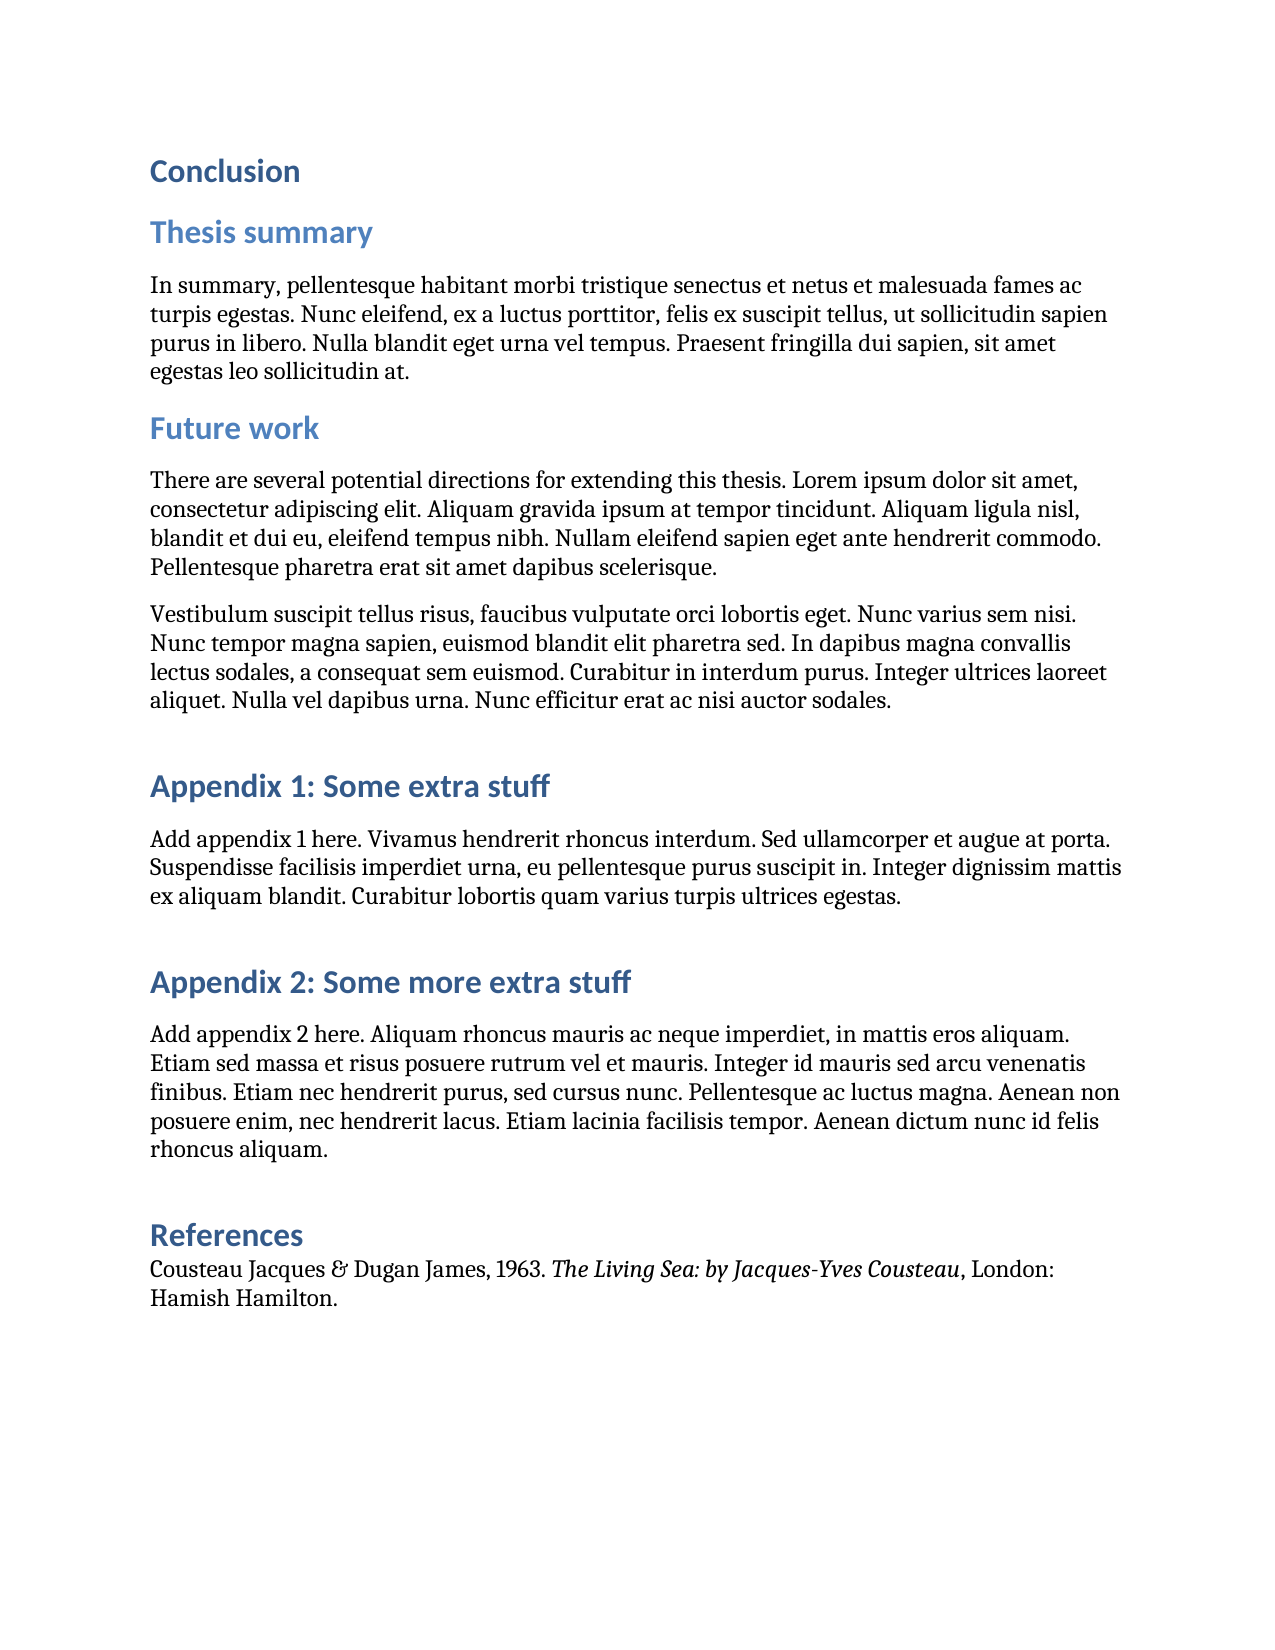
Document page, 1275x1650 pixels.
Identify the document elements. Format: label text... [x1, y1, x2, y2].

subtitle Thesis summary [150, 212, 1125, 252]
text There are several potential directions for extending this thesis. Lorem ipsum dolor sit amet, consectetur adipiscing elit. Aliquam gravida ipsum at tempor tincidunt. Aliquam ligula nisl, blandit et dui eu, eleifend tempus nibh. Nullam eleifend sapien eget ante hendrerit commodo. Pellentesque pharetra erat sit amet dapibus scelerisque. [150, 466, 1125, 581]
subtitle References [150, 1214, 1125, 1255]
text Add appendix 2 here. Aliquam rhoncus mauris ac neque imperdiet, in mattis eros aliquam. Etiam sed massa et risus posuere rutrum vel et mauris. Integer id mauris sed arcu venenatis finibus. Etiam nec hendrerit purus, sed cursus nunc. Pellentesque ac luctus magna. Aenean non posuere enim, nec hendrerit lacus. Etiam lacinia facilisis tempor. Aenean dictum nunc id felis rhoncus aliquam. [150, 1020, 1125, 1164]
text Add appendix 1 here. Vivamus hendrerit rhoncus interdum. Sed ullamcorper et augue at porta. Suspendisse facilisis imperdiet urna, eu pellentesque purus suscipit in. Integer dignissim mattis ex aliquam blandit. Curabitur lobortis quam varius turpis ultrices egestas. [150, 824, 1125, 911]
text In summary, pellentesque habitant morbi tristique senectus et netus et malesuada fames ac turpis egestas. Nunc eleifend, ex a luctus porttitor, felis ex suscipit tellus, ut sollicitudin sapien purus in libero. Nulla blandit eget urna vel tempus. Praesent fringilla dui sapien, sit amet egestas leo sollicitudin at. [150, 271, 1125, 386]
text Cousteau Jacques & Dugan James, 1963. The Living Sea: by Jacques-Yves Cousteau, London: Hamish Hamilton. [150, 1255, 1125, 1312]
text Vestibulum suscipit tellus risus, faucibus vulputate orci lobortis eget. Nunc varius sem nisi. Nunc tempor magna sapien, euismod blandit elit pharetra sed. In dapibus magna convallis lectus sodales, a consequat sem euismod. Curabitur in interdum purus. Integer ultrices laoreet aliquet. Nulla vel dapibus urna. Nunc efficitur erat ac nisi auctor sodales. [150, 600, 1125, 715]
subtitle Appendix 1: Some extra stuff [150, 765, 1125, 806]
subtitle Appendix 2: Some more extra stuff [150, 961, 1125, 1002]
subtitle Future work [150, 407, 1125, 448]
subtitle Conclusion [150, 150, 1125, 191]
